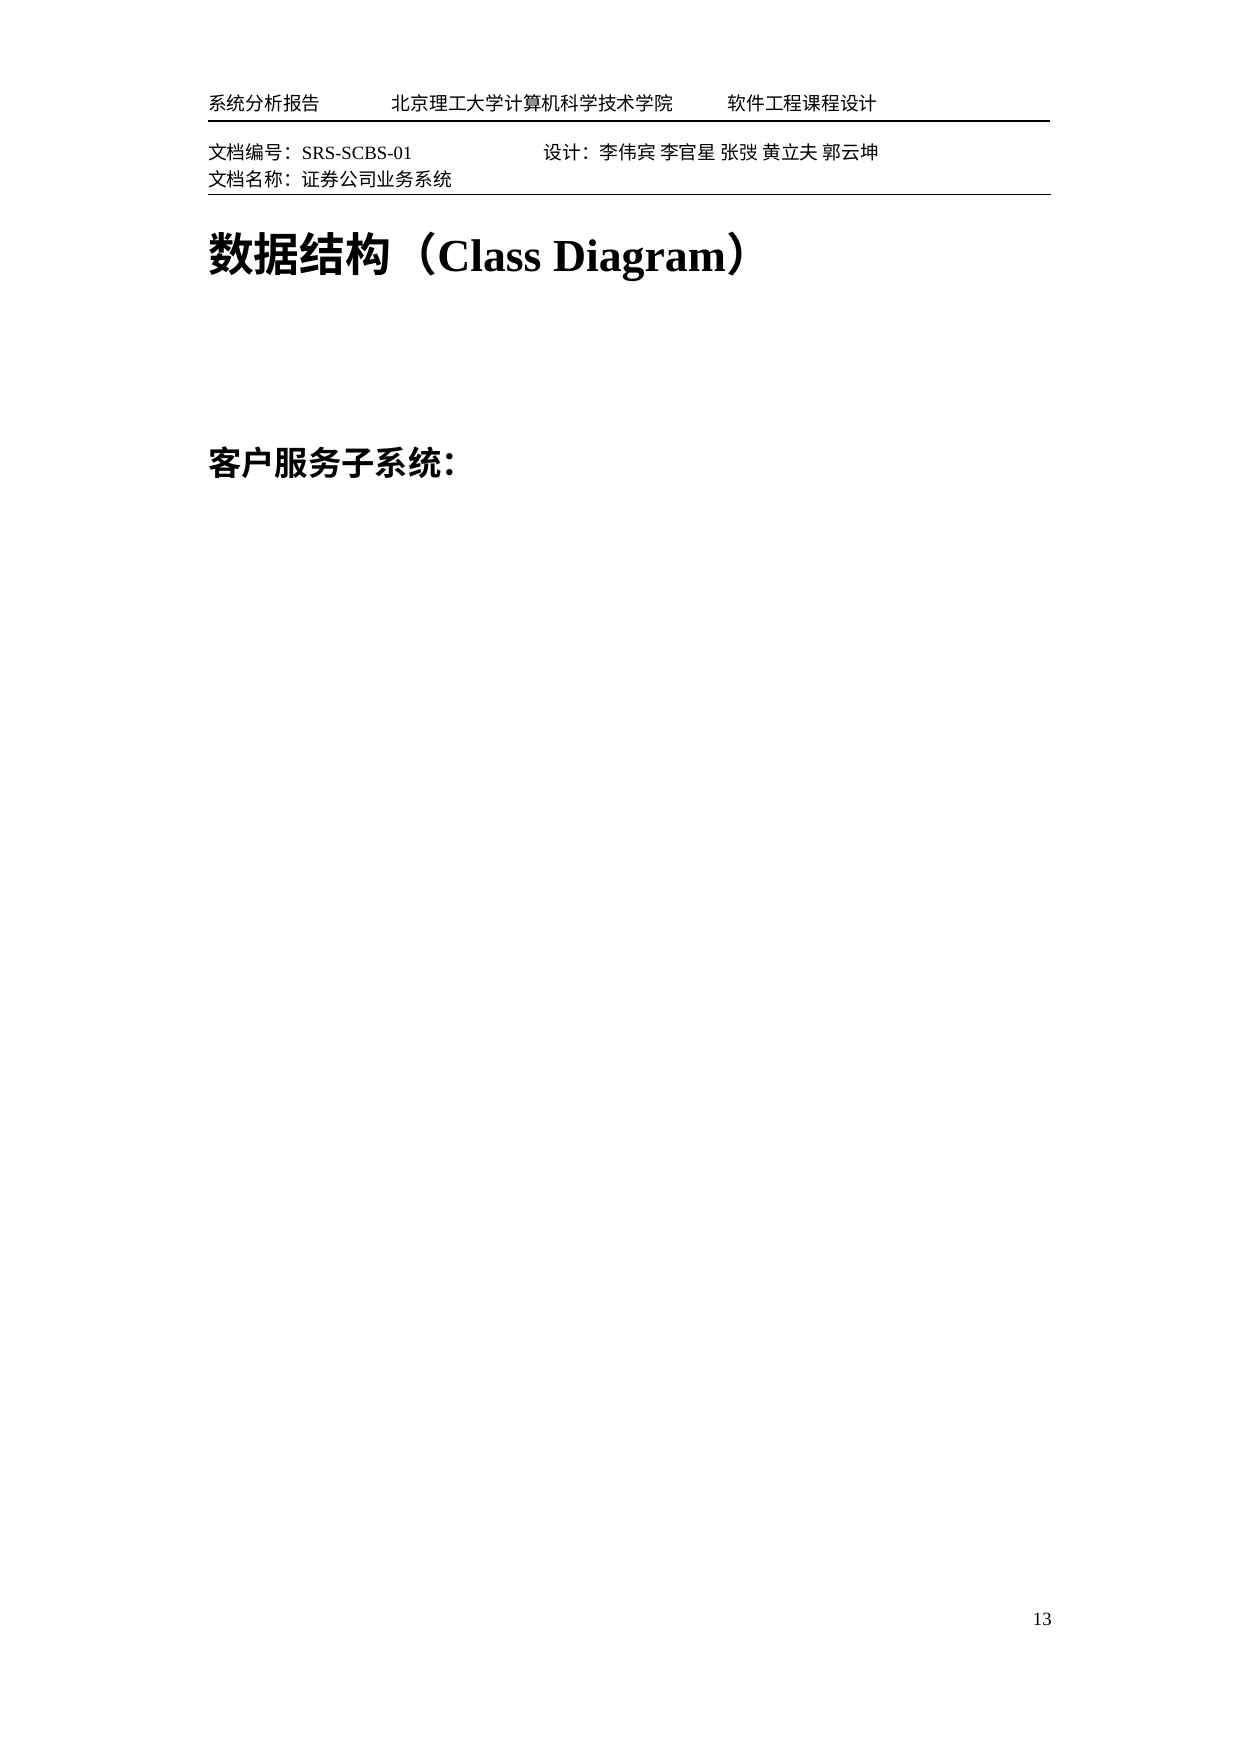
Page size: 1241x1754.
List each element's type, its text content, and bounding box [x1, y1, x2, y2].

subtitle 数据结构（Class Diagram） [208, 203, 1051, 300]
subtitle 客户服务子系统： [208, 428, 1051, 493]
